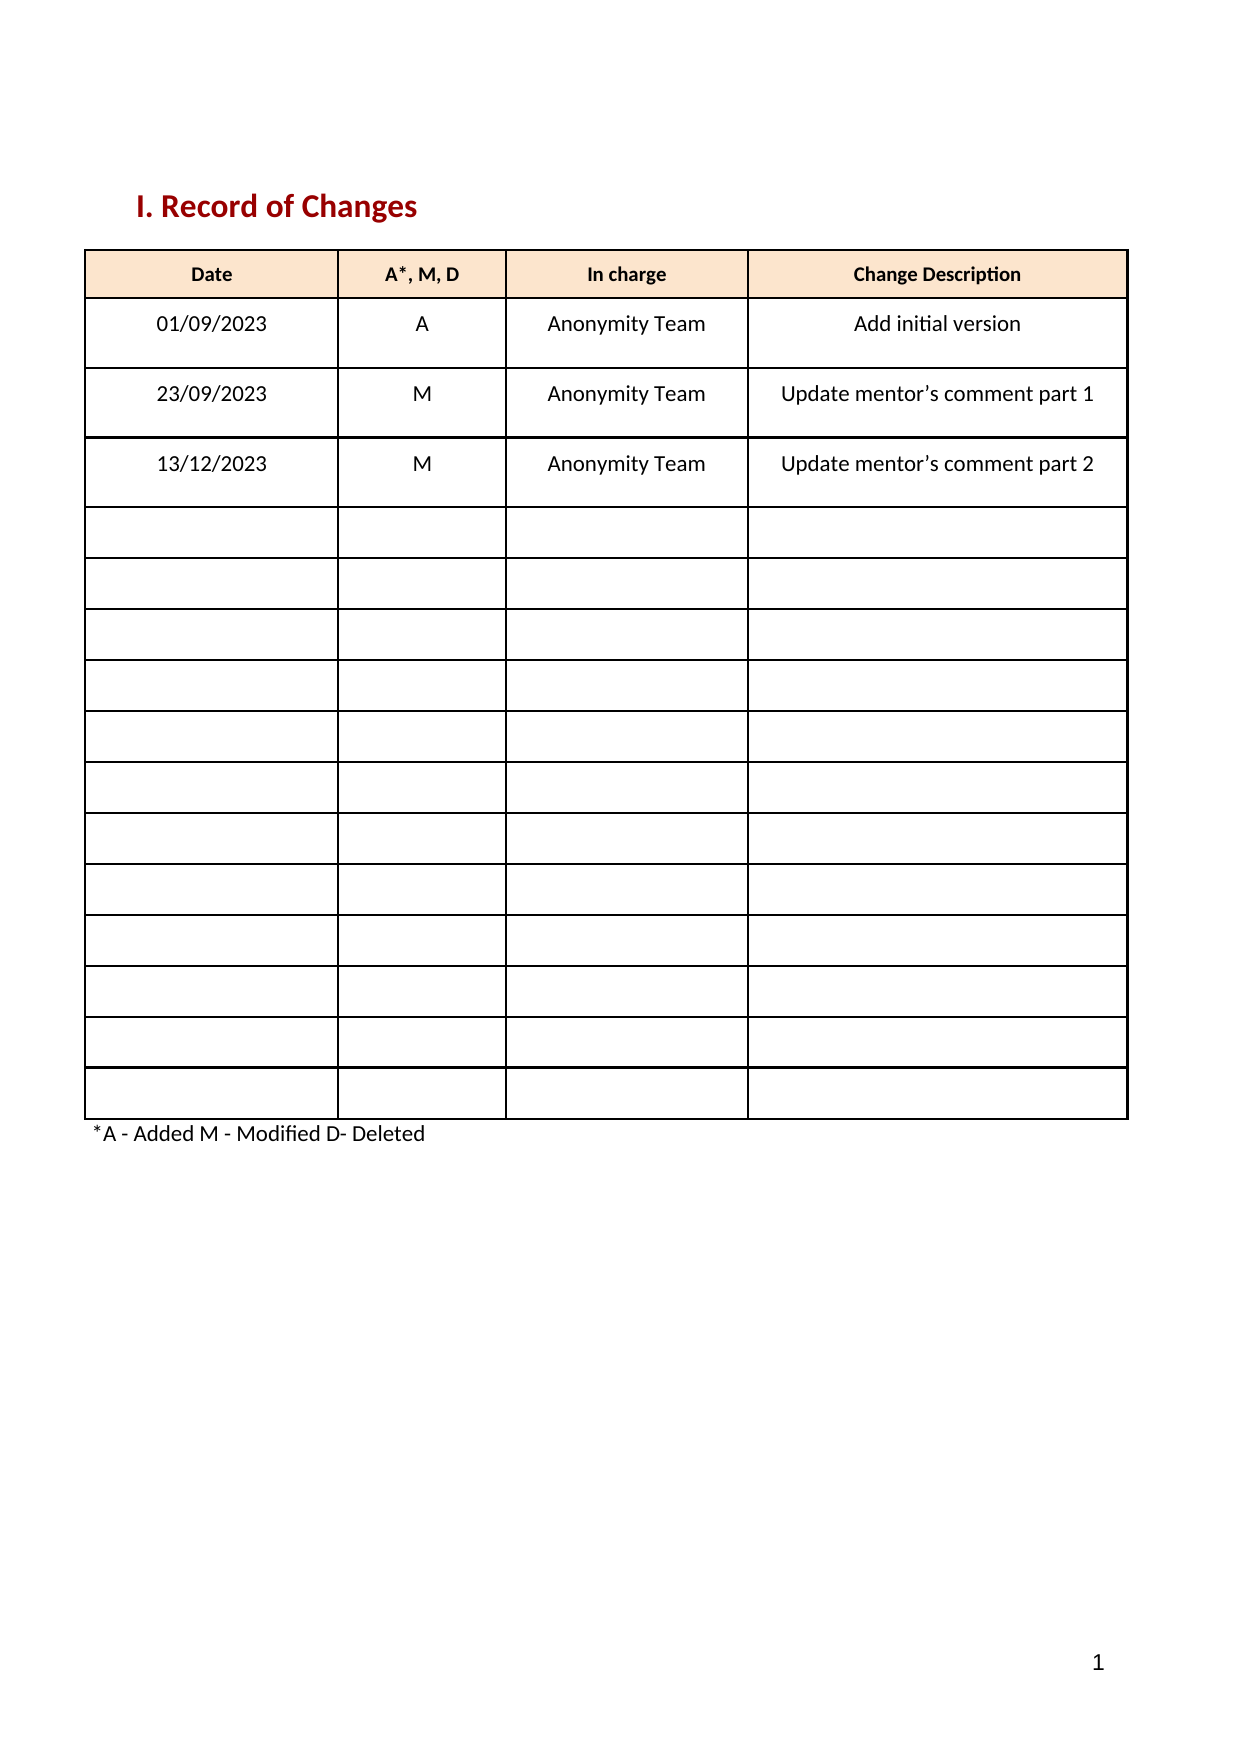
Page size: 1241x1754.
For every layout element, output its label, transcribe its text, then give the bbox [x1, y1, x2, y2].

table_cell [86, 865, 337, 914]
table_cell M [339, 439, 505, 506]
table_cell [507, 916, 747, 964]
table_cell Add initial version [749, 299, 1126, 367]
table_cell [86, 814, 337, 863]
table_cell [86, 1018, 337, 1066]
table_cell [749, 1069, 1126, 1117]
table_cell [339, 1069, 505, 1117]
table_cell [507, 1018, 747, 1066]
table_cell [749, 508, 1126, 557]
table_cell [749, 1018, 1126, 1066]
table_cell [749, 559, 1126, 608]
table_cell Anonymity Team [507, 299, 747, 367]
table_cell [749, 865, 1126, 914]
table_cell [749, 763, 1126, 812]
table_cell [507, 1069, 747, 1117]
table_cell [339, 661, 505, 710]
table_cell [339, 559, 505, 608]
table_cell [749, 712, 1126, 761]
table_cell [749, 661, 1126, 710]
table_cell Update mentor’s comment part 2 [749, 439, 1126, 506]
table_cell [339, 916, 505, 964]
table_cell [86, 610, 337, 659]
text *A - Added M - Modified D- Deleted [91, 1120, 1104, 1147]
table_cell [339, 967, 505, 1016]
table_cell [749, 916, 1126, 964]
table_cell [507, 865, 747, 914]
table_cell [339, 508, 505, 557]
table_cell [86, 763, 337, 812]
table_cell M [339, 369, 505, 436]
table_header In charge [507, 251, 747, 297]
table_cell [507, 610, 747, 659]
table_header A*, M, D [339, 251, 505, 297]
table_cell 13/12/2023 [86, 439, 337, 506]
table_cell [86, 967, 337, 1016]
table_cell Update mentor’s comment part 1 [749, 369, 1126, 436]
table_cell 01/09/2023 [86, 299, 337, 367]
table_cell [339, 763, 505, 812]
table_cell Anonymity Team [507, 439, 747, 506]
table_cell A [339, 299, 505, 367]
table_cell [339, 814, 505, 863]
table_cell 23/09/2023 [86, 369, 337, 436]
table_cell [339, 712, 505, 761]
subtitle I. Record of Changes [136, 185, 1104, 226]
table_cell [749, 610, 1126, 659]
table_cell [507, 508, 747, 557]
table_header Change Description [749, 251, 1126, 297]
table_cell [507, 712, 747, 761]
table_cell [507, 967, 747, 1016]
table_cell Anonymity Team [507, 369, 747, 436]
table_cell [86, 1069, 337, 1117]
table_cell [339, 1018, 505, 1066]
table_cell [749, 814, 1126, 863]
table_cell [507, 763, 747, 812]
table_cell [86, 559, 337, 608]
table_cell [339, 610, 505, 659]
table_cell [749, 967, 1126, 1016]
table_cell [86, 916, 337, 964]
table_cell [507, 814, 747, 863]
table_cell [86, 712, 337, 761]
table_cell [86, 661, 337, 710]
table_header Date [86, 251, 337, 297]
table_cell [507, 661, 747, 710]
table_cell [86, 508, 337, 557]
table_cell [339, 865, 505, 914]
table_cell [507, 559, 747, 608]
